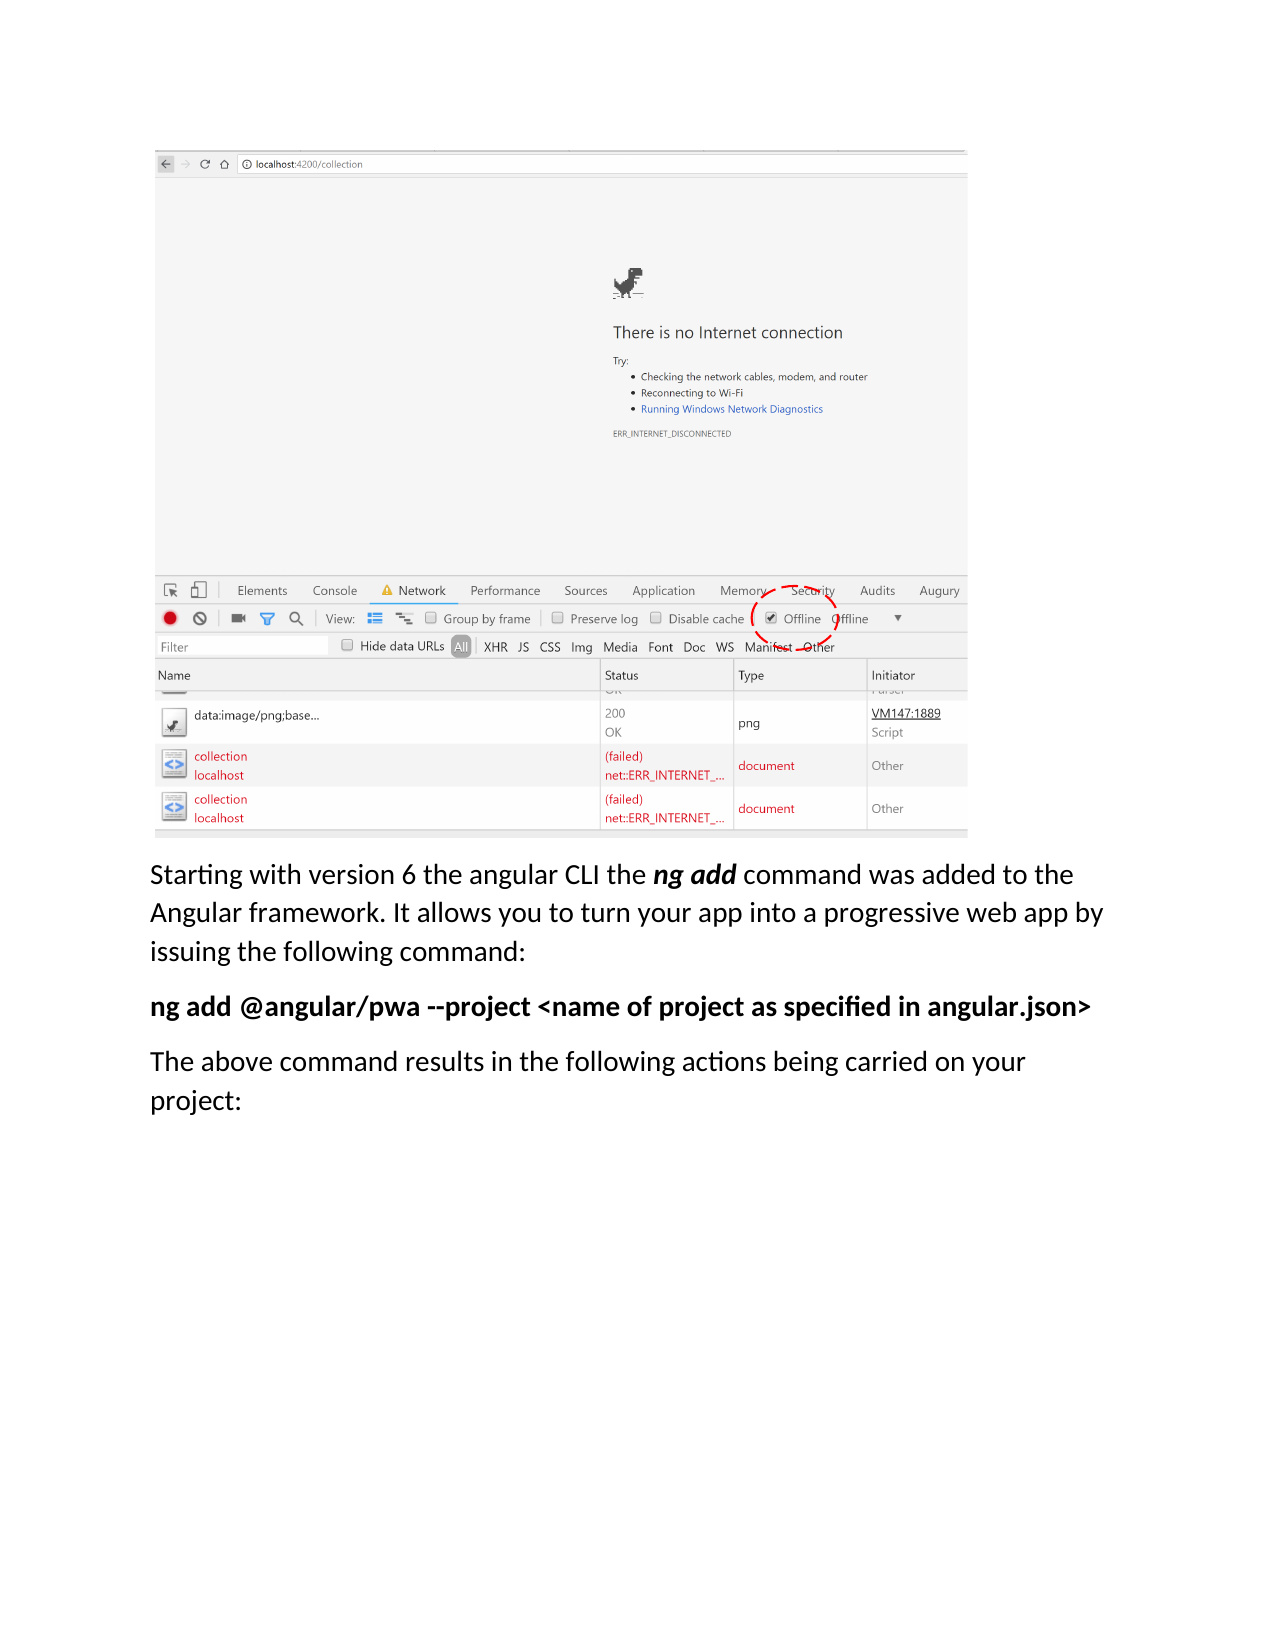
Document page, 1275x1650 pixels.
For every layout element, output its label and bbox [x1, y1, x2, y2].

picture [155, 150, 968, 838]
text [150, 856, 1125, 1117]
